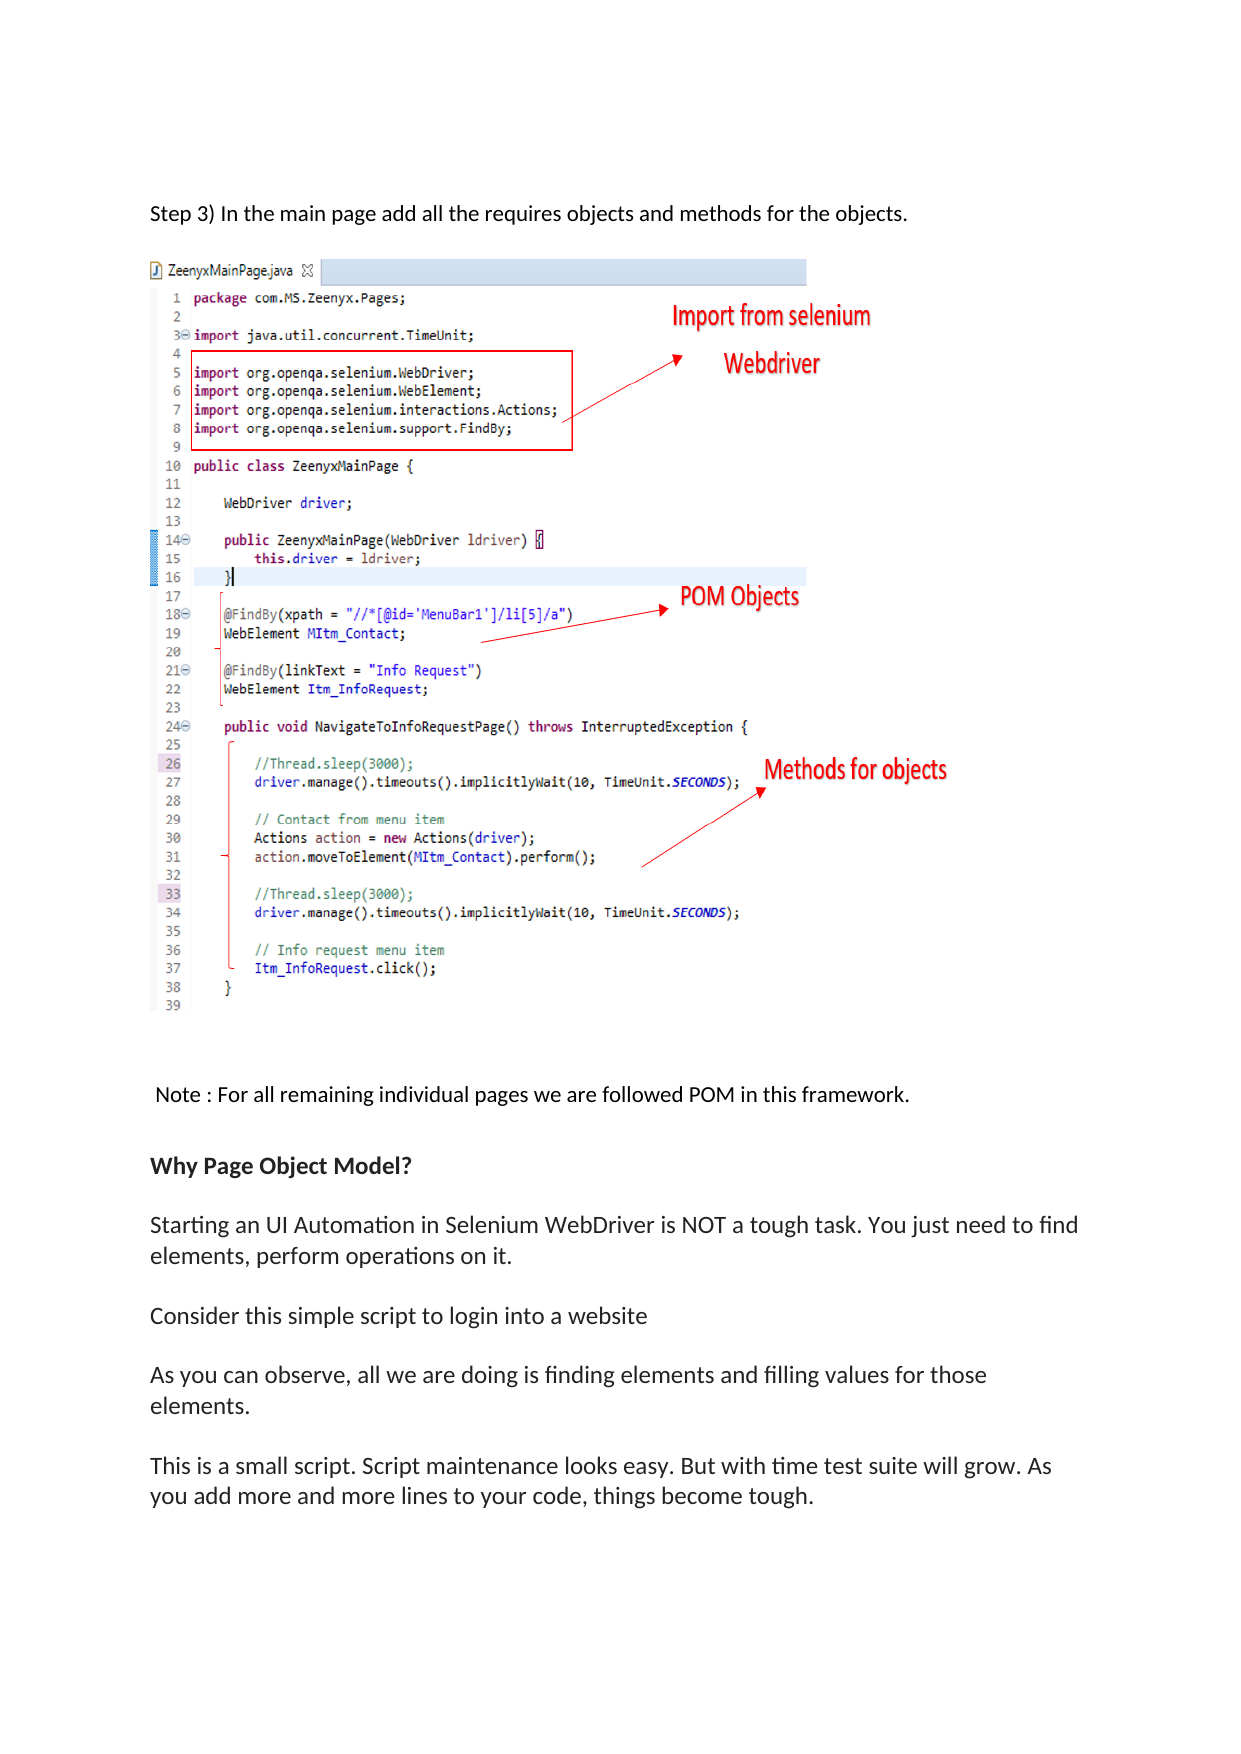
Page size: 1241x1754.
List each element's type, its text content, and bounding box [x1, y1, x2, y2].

text Step 3) In the main page add all the requires objects and methods for the objects. [150, 199, 1090, 227]
text Consider this simple script to login into a website [150, 1300, 1090, 1330]
text Why Page Object Model? [150, 1142, 1090, 1181]
text As you can observe, all we are doing is finding elements and filling values for those elements. [150, 1359, 1090, 1421]
text Note : For all remaining individual pages we are followed POM in this framework. [150, 1080, 1090, 1108]
text This is a small script. Script maintenance looks easy. But with time test suite will grow. As you add more and more lines to your code, things become tough. [150, 1450, 1090, 1511]
text Starting an UI Automation in Selenium WebDriver is NOT a tough task. You just need to find elements, perform operations on it. [150, 1210, 1090, 1271]
picture [150, 247, 954, 1011]
